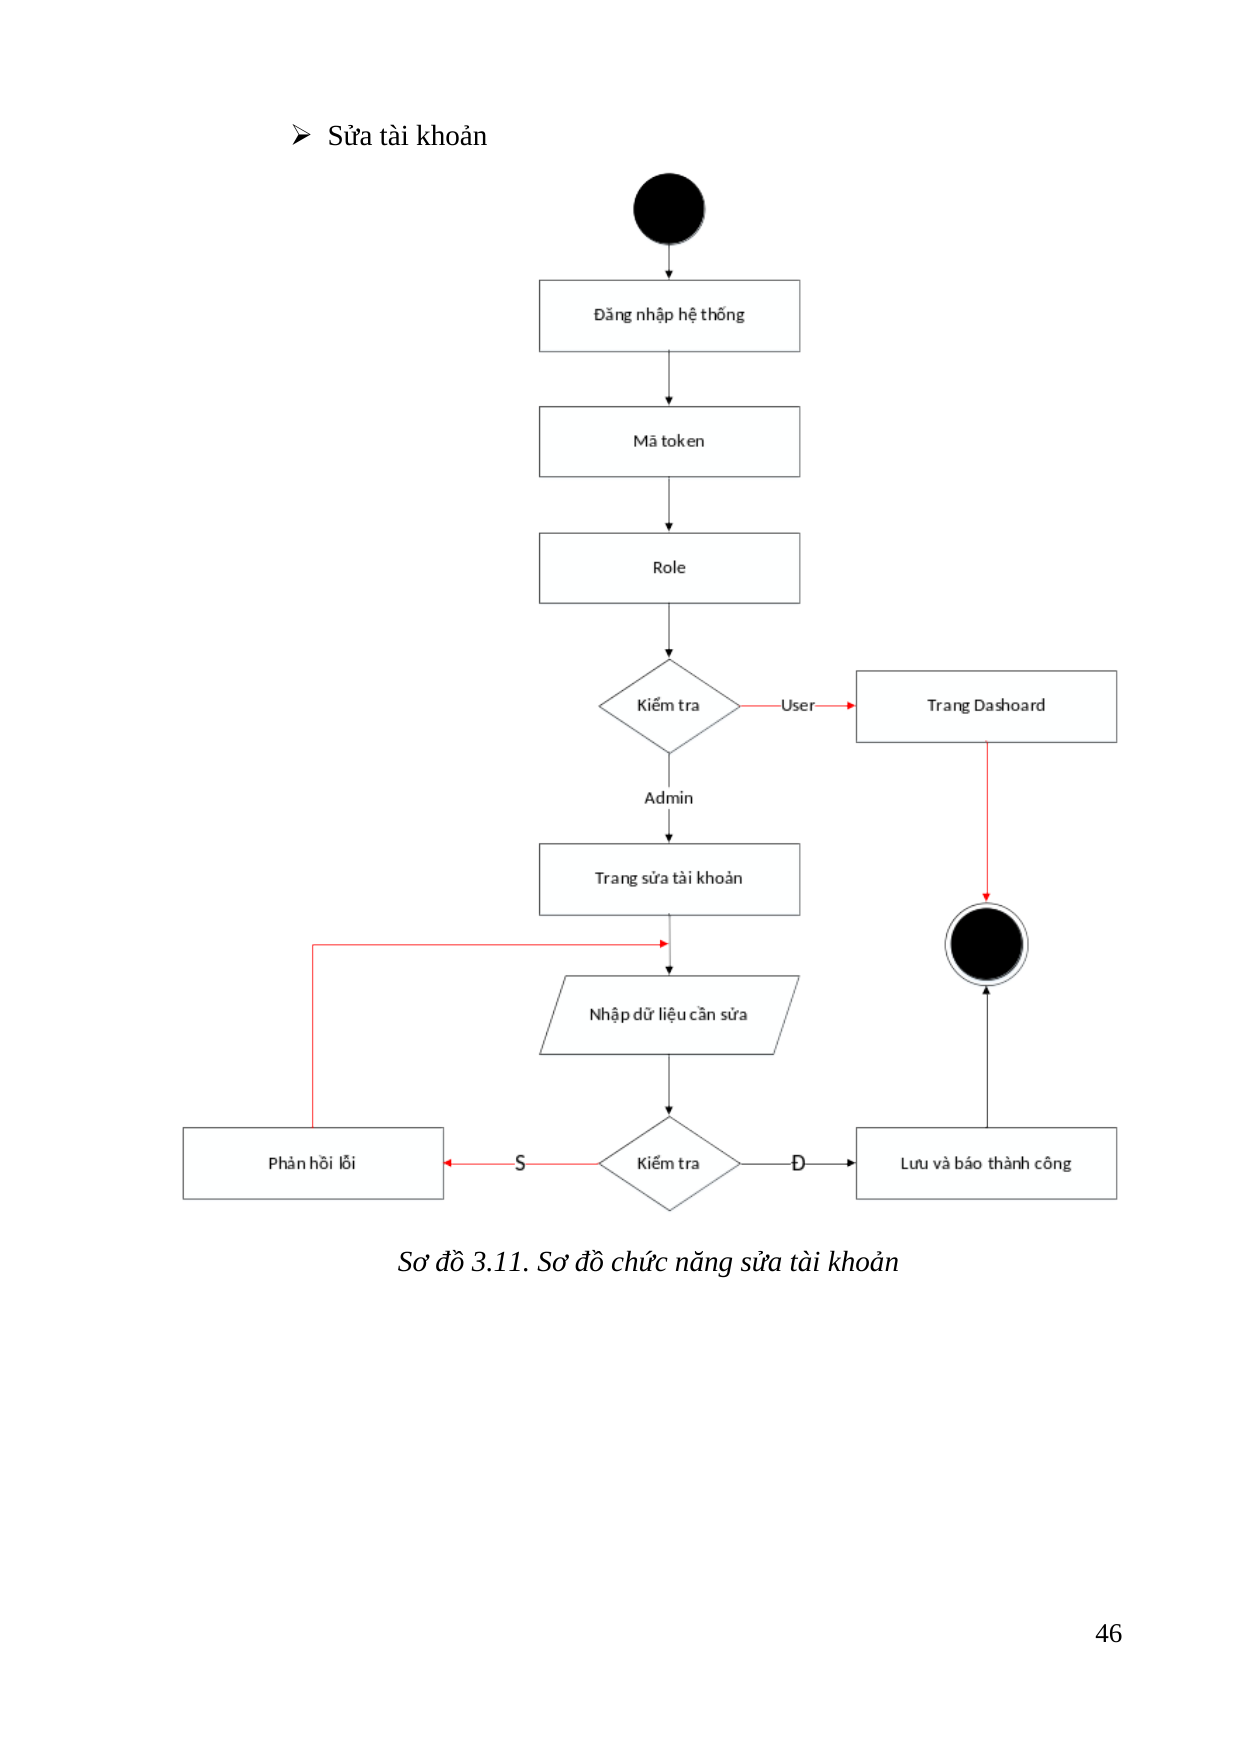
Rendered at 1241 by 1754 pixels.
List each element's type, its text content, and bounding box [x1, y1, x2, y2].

list Sửa tài khoản [290, 118, 1122, 152]
subtitle Sơ đồ 3.11. Sơ đồ chức năng sửa tài khoản [177, 1244, 1122, 1277]
